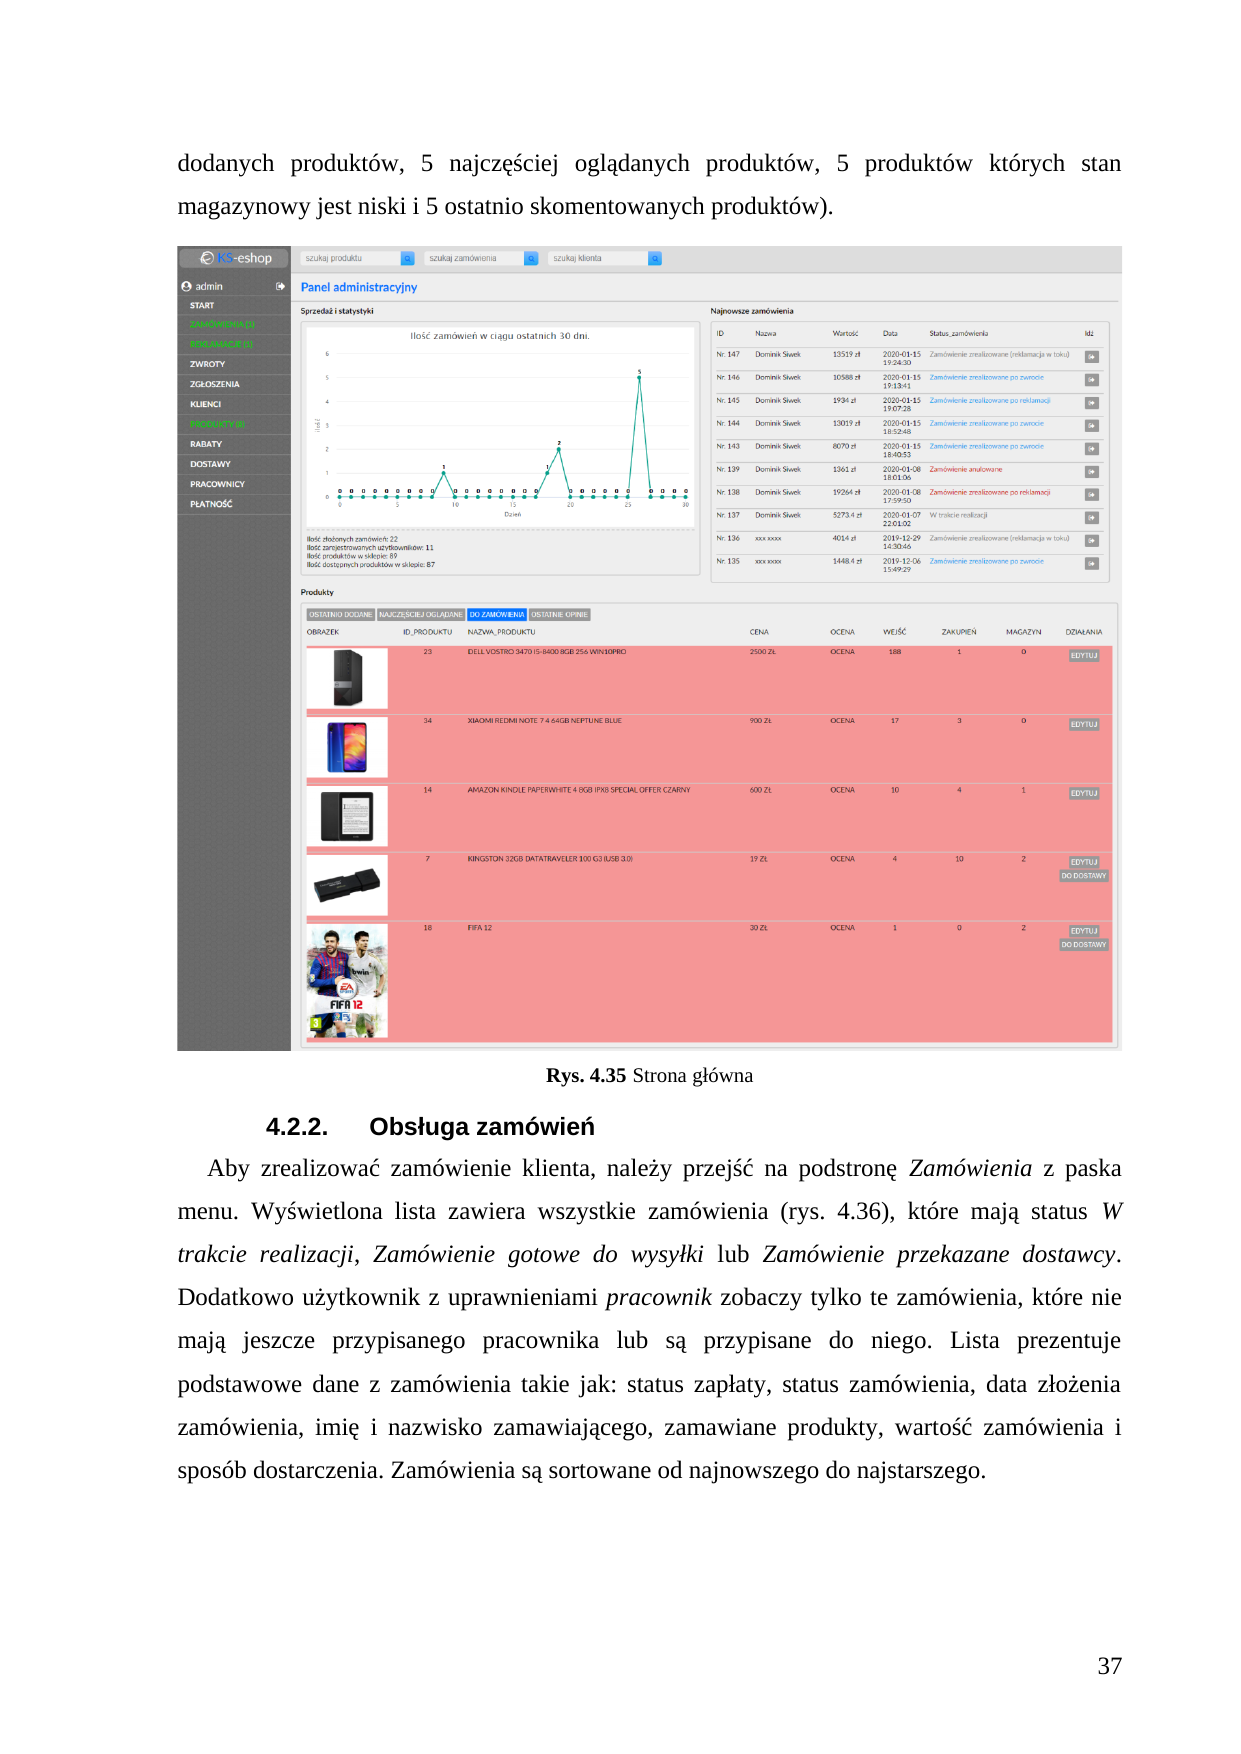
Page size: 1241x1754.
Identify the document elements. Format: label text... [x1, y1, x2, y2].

text Rys. 4.35 Strona główna [177, 1063, 1122, 1087]
picture [177, 246, 1123, 1051]
text Aby zrealizować zamówienie klienta, należy przejść na podstronę Zamówienia z paska menu. Wyświetlona lista zawiera wszystkie zamówienia (rys. 4.36), które mają status W trakcie realizacji, Zamówienie gotowe do wysyłki lub Zamówienie przekazane dostawcy. Dodatkowo użytkownik z uprawnieniami pracownik zobaczy tylko te zamówienia, które nie mają jeszcze przypisanego pracownika lub są przypisane do niego. Lista prezentuje podstawowe dane z zamówienia takie jak: status zapłaty, status zamówienia, data złożenia zamówienia, imię i nazwisko zamawiającego, zamawiane produkty, wartość zamówienia i sposób dostarczenia. Zamówienia są sortowane od najnowszego do najstarszego. [177, 1153, 1122, 1484]
subtitle Obsługa zamówień [266, 1112, 1122, 1141]
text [177, 148, 1122, 219]
